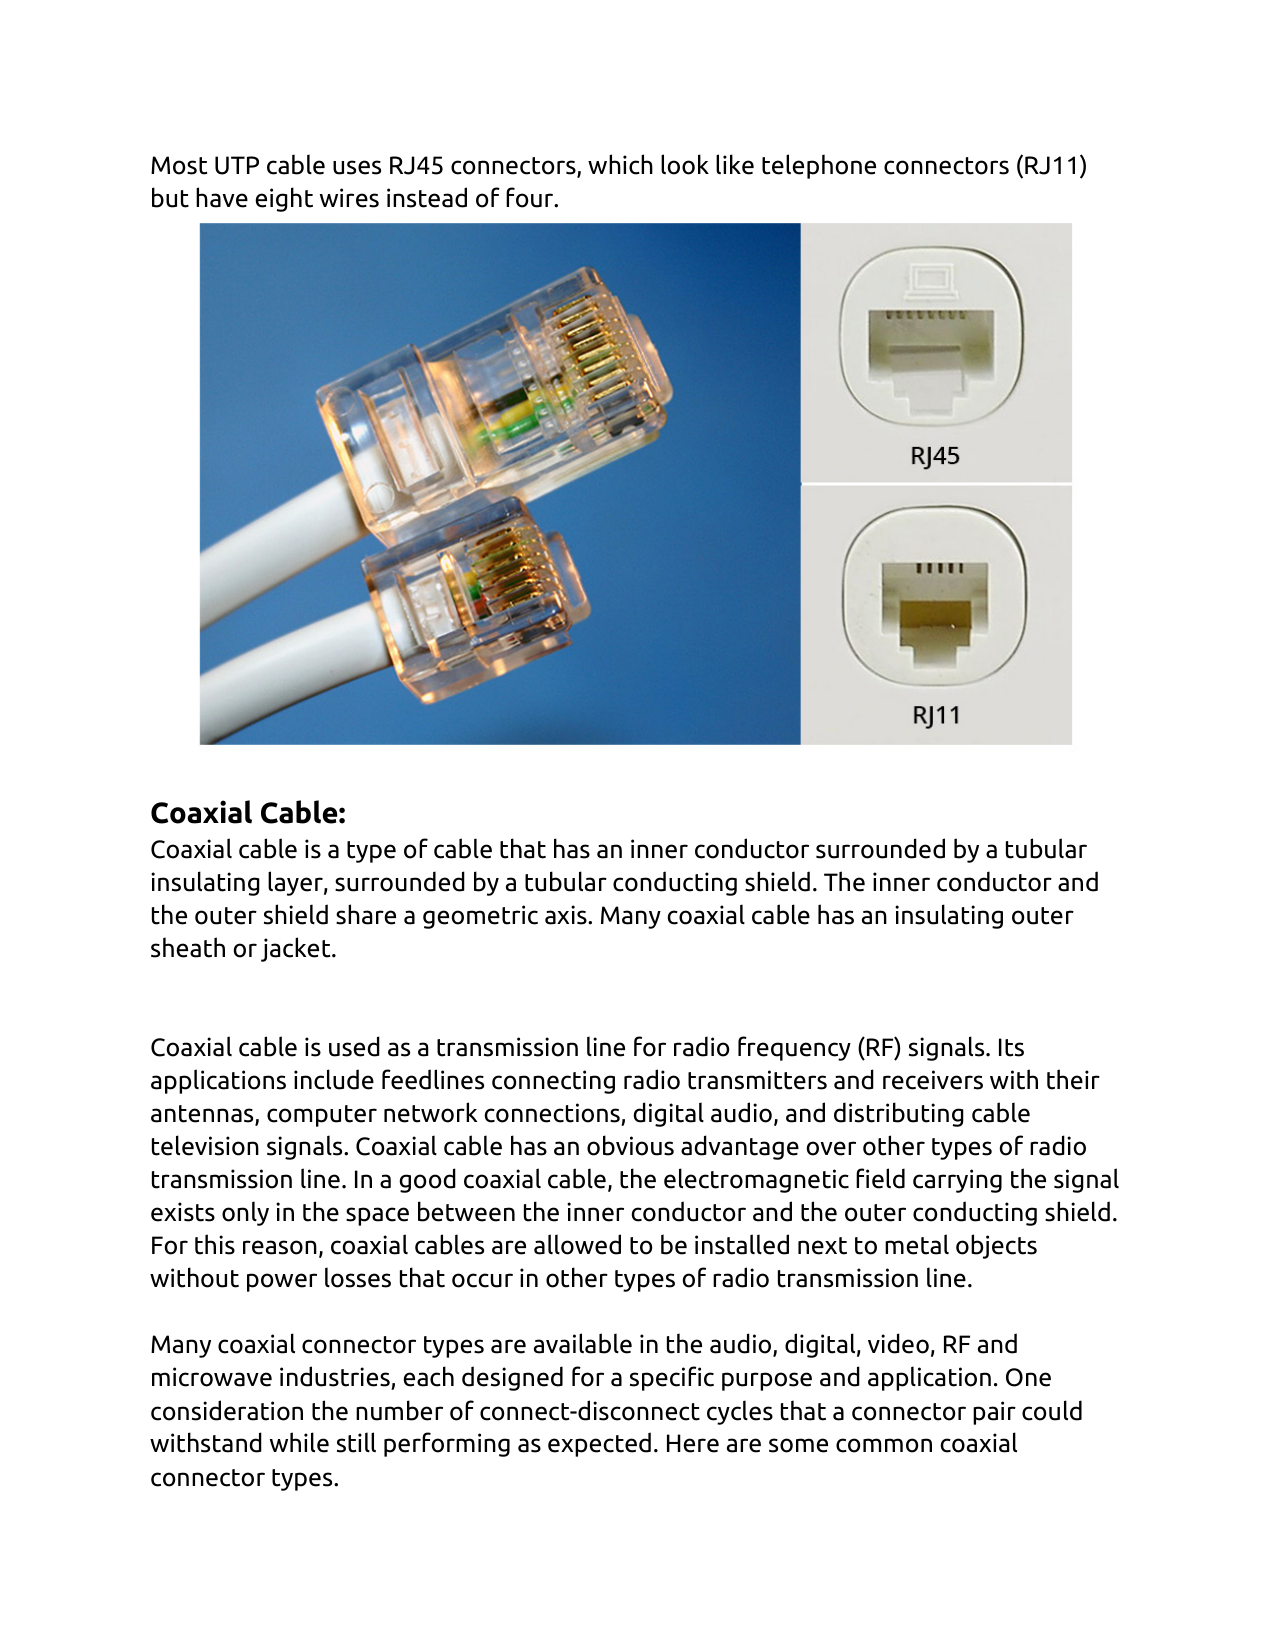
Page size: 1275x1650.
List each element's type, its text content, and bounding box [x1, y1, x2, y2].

text Many coaxial connector types are available in the audio, digital, video, RF and microwave industries, each designed for a specific purpose and application. One consideration the number of connect-disconnect cycles that a connector pair could withstand while still performing as expected. Here are some common coaxial connector types. [150, 1330, 1125, 1491]
text Most UTP cable uses RJ45 connectors, which look like telephone connectors (RJ11) but have eight wires instead of four. [150, 150, 1125, 212]
text Coaxial cable is used as a transmission line for radio frequency (RF) signals. Its applications include feedlines connecting radio transmitters and receivers with their antennas, computer network connections, digital audio, and distributing cable television signals. Coaxial cable has an obvious advantage over other types of radio transmission line. In a good coaxial cable, the electromagnetic field carrying the signal exists only in the space between the inner conductor and the outer conducting shield. For this reason, coaxial cables are allowed to be installed next to metal objects without power losses that occur in other types of radio transmission line. [150, 1033, 1125, 1292]
text Coaxial cable is a type of cable that has an inner conductor surrounded by a tubular insulating layer, surrounded by a tubular conducting shield. The inner conductor and the outer shield share a geometric axis. Many coaxial cable has an insulating outer sheath or jacket. [150, 834, 1125, 962]
text Coaxial Cable: [150, 796, 1125, 829]
picture [150, 216, 1125, 754]
